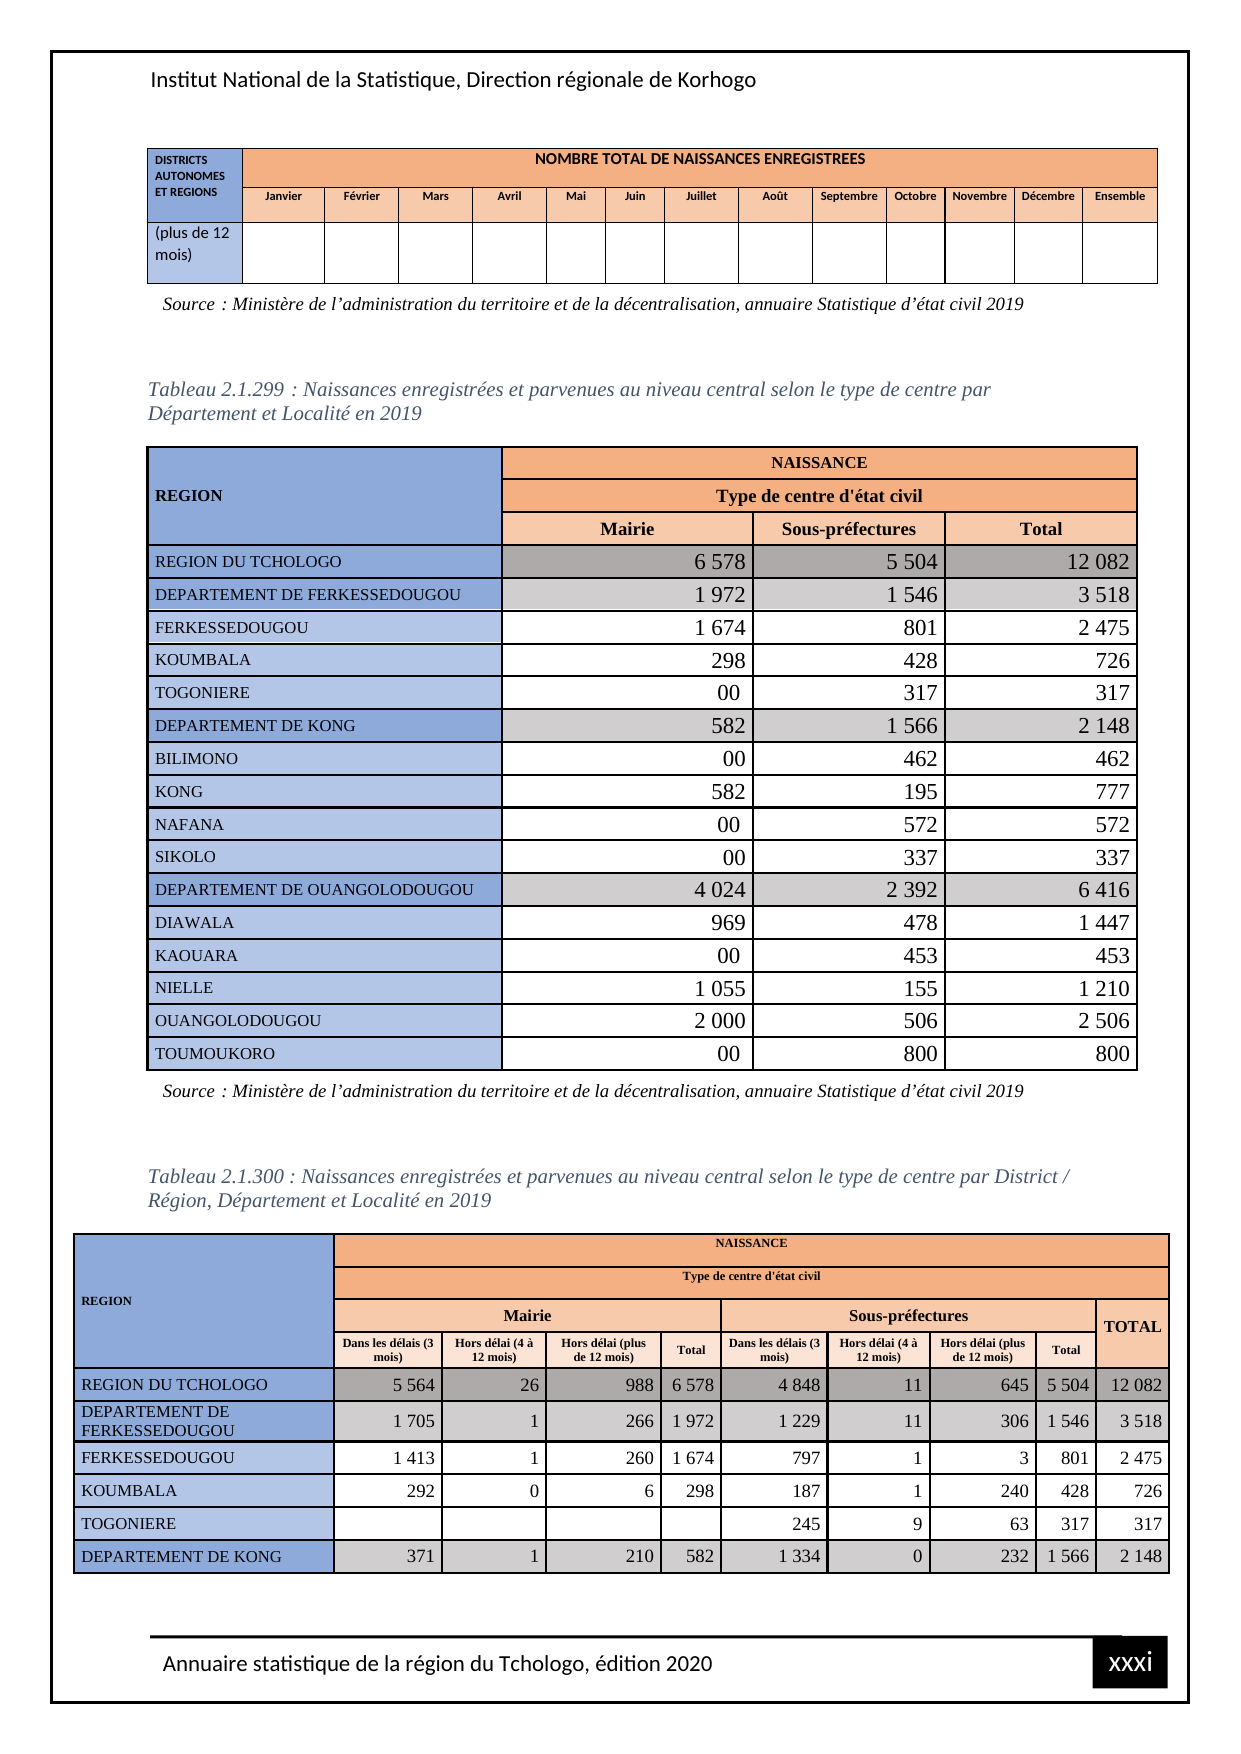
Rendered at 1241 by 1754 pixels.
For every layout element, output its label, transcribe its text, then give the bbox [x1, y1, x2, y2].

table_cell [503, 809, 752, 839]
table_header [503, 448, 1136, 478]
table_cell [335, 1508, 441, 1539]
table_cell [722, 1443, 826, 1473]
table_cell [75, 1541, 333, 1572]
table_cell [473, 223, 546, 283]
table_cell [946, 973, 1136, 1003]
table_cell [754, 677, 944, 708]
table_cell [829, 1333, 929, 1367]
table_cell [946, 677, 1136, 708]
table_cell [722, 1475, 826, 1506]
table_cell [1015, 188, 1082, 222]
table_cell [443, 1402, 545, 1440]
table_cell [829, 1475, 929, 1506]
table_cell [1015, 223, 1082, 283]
text Tableau 2.1.300 : Naissances enregistrées et parvenues au niveau central selon le type de centre par District / Région, Département et Localité en 2019 [148, 1164, 1093, 1212]
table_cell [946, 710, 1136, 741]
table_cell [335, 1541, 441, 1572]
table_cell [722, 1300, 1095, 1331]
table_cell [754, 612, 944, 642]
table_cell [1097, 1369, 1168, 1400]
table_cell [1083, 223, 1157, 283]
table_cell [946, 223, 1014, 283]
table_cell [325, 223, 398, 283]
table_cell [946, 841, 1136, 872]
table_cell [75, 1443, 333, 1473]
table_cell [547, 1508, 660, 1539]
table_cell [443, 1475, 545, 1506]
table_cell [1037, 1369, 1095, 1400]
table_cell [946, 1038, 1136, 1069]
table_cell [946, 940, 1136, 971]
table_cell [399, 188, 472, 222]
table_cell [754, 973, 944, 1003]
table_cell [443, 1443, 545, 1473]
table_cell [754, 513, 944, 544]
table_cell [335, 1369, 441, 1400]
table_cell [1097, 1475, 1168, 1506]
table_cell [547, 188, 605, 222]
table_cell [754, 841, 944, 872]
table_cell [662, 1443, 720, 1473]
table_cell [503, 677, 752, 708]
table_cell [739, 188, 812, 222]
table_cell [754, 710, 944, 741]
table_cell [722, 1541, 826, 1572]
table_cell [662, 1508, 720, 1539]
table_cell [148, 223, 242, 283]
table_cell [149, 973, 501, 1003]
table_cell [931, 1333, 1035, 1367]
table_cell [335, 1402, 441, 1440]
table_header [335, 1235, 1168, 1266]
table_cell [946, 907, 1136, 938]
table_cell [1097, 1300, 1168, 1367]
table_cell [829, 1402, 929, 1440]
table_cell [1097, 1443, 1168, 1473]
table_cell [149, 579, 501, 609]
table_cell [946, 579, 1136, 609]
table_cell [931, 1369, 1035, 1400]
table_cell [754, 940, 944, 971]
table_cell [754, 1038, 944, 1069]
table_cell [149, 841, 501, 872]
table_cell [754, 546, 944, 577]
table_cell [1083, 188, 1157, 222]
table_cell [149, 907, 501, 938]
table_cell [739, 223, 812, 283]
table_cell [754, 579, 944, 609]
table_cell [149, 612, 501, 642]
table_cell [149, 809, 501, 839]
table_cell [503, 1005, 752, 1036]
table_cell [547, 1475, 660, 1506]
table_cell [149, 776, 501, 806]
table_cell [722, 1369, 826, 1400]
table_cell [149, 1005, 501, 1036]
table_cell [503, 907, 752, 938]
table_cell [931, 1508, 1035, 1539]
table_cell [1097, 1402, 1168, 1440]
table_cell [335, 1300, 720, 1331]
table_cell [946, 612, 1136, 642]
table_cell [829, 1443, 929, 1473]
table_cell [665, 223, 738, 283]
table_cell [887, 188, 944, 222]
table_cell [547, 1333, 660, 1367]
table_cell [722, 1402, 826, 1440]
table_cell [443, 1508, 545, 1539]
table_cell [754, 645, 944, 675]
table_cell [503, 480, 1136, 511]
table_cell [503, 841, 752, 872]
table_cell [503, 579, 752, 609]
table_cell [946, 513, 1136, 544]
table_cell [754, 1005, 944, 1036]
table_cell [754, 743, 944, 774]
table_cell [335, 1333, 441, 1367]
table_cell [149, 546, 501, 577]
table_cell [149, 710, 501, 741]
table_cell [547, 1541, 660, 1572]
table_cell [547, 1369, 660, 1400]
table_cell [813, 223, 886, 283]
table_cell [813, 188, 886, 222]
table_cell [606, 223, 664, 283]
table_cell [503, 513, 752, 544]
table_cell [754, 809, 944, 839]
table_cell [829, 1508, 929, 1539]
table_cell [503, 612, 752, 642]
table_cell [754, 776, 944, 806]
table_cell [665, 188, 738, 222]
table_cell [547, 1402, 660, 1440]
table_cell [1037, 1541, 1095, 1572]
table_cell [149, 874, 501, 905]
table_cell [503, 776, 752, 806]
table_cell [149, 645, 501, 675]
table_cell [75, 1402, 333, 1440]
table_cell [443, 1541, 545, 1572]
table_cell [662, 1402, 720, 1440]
text Tableau 2.1.299 : Naissances enregistrées et parvenues au niveau central selon le type de centre par Département et Localité en 2019 [148, 377, 1093, 425]
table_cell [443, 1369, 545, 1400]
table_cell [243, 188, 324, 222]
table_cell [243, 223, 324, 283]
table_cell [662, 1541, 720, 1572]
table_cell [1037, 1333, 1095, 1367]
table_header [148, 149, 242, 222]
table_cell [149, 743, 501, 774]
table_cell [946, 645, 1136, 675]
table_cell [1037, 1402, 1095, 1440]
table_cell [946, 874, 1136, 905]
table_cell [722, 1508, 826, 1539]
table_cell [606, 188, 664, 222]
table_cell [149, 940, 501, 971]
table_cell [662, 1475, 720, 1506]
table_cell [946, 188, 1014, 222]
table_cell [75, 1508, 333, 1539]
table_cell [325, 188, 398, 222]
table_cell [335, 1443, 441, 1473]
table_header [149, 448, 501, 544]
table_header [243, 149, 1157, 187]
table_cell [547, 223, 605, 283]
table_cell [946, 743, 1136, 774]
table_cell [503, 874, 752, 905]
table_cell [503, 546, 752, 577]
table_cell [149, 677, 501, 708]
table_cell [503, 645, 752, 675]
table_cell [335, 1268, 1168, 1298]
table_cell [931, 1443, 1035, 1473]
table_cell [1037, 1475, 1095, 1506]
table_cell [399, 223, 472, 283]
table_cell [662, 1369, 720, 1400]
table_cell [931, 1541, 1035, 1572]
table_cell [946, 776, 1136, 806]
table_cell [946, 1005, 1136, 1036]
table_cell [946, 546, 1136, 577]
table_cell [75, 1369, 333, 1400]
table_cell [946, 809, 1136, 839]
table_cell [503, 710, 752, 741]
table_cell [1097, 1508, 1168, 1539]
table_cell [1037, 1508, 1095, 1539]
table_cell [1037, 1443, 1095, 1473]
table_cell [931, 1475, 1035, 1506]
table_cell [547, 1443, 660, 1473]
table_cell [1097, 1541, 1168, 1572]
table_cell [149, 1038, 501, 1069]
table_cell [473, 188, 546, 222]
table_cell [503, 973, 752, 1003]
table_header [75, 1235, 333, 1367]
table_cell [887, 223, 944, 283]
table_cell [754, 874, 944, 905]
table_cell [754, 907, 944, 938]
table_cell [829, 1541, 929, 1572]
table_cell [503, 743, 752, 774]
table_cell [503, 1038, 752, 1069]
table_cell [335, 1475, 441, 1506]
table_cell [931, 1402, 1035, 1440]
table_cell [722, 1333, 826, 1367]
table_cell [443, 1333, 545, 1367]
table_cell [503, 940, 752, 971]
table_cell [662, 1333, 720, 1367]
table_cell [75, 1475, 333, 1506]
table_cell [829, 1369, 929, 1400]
